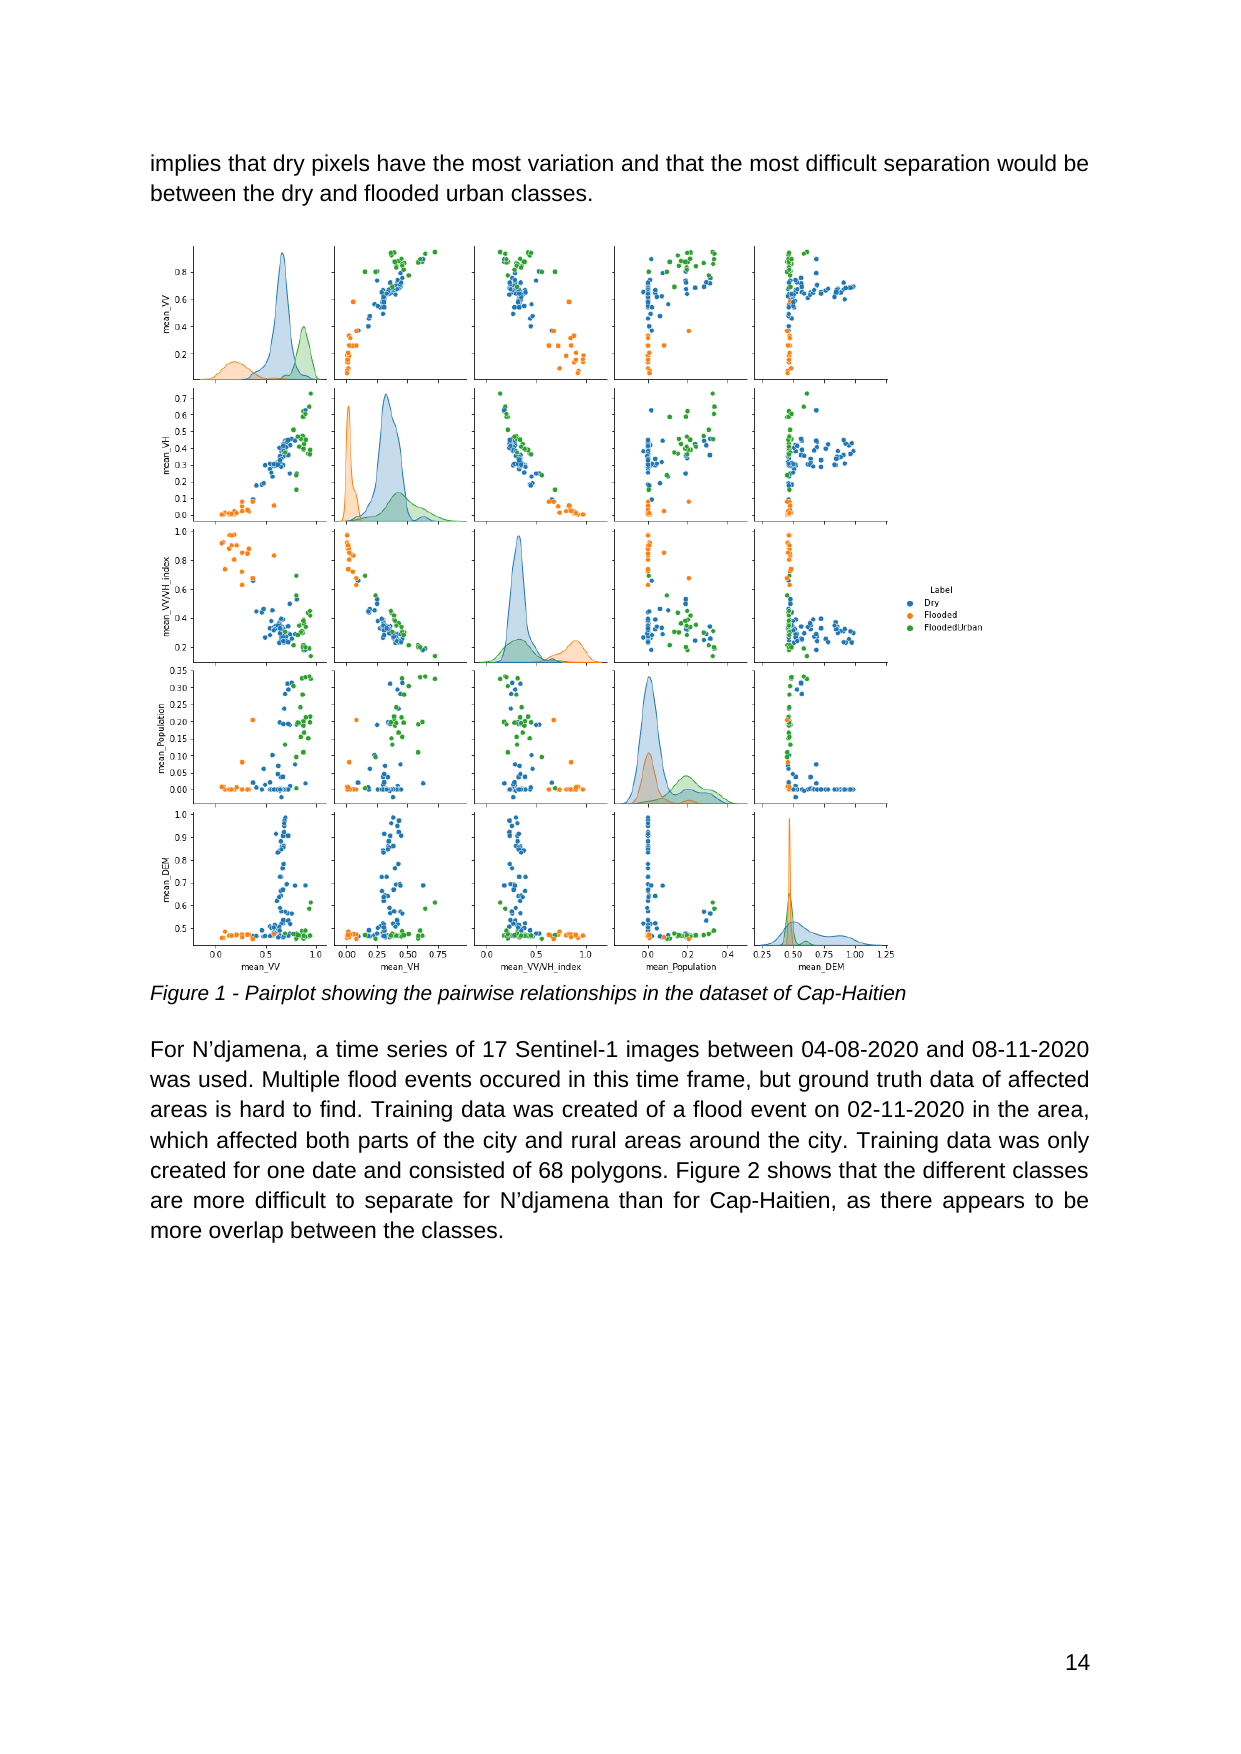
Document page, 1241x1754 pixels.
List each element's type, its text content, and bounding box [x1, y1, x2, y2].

text Figure 1 - Pairplot showing the pairwise relationships in the dataset of Cap-Haitien [150, 981, 1090, 1005]
text For N’djamena, a time series of 17 Sentinel-1 images between 04-08-2020 and 08-11-2020 was used. Multiple flood events occured in this time frame, but ground truth data of affected areas is hard to find. Training data was created of a flood event on 02-11-2020 in the area, which affected both parts of the city and rural areas around the city. Training data was only created for one date and consisted of 68 polygons. Figure 2 shows that the different classes are more difficult to separate for N’djamena than for Cap-Haitien, as there appears to be more overlap between the classes. [150, 1036, 1090, 1243]
picture [150, 240, 988, 977]
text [150, 150, 1090, 207]
